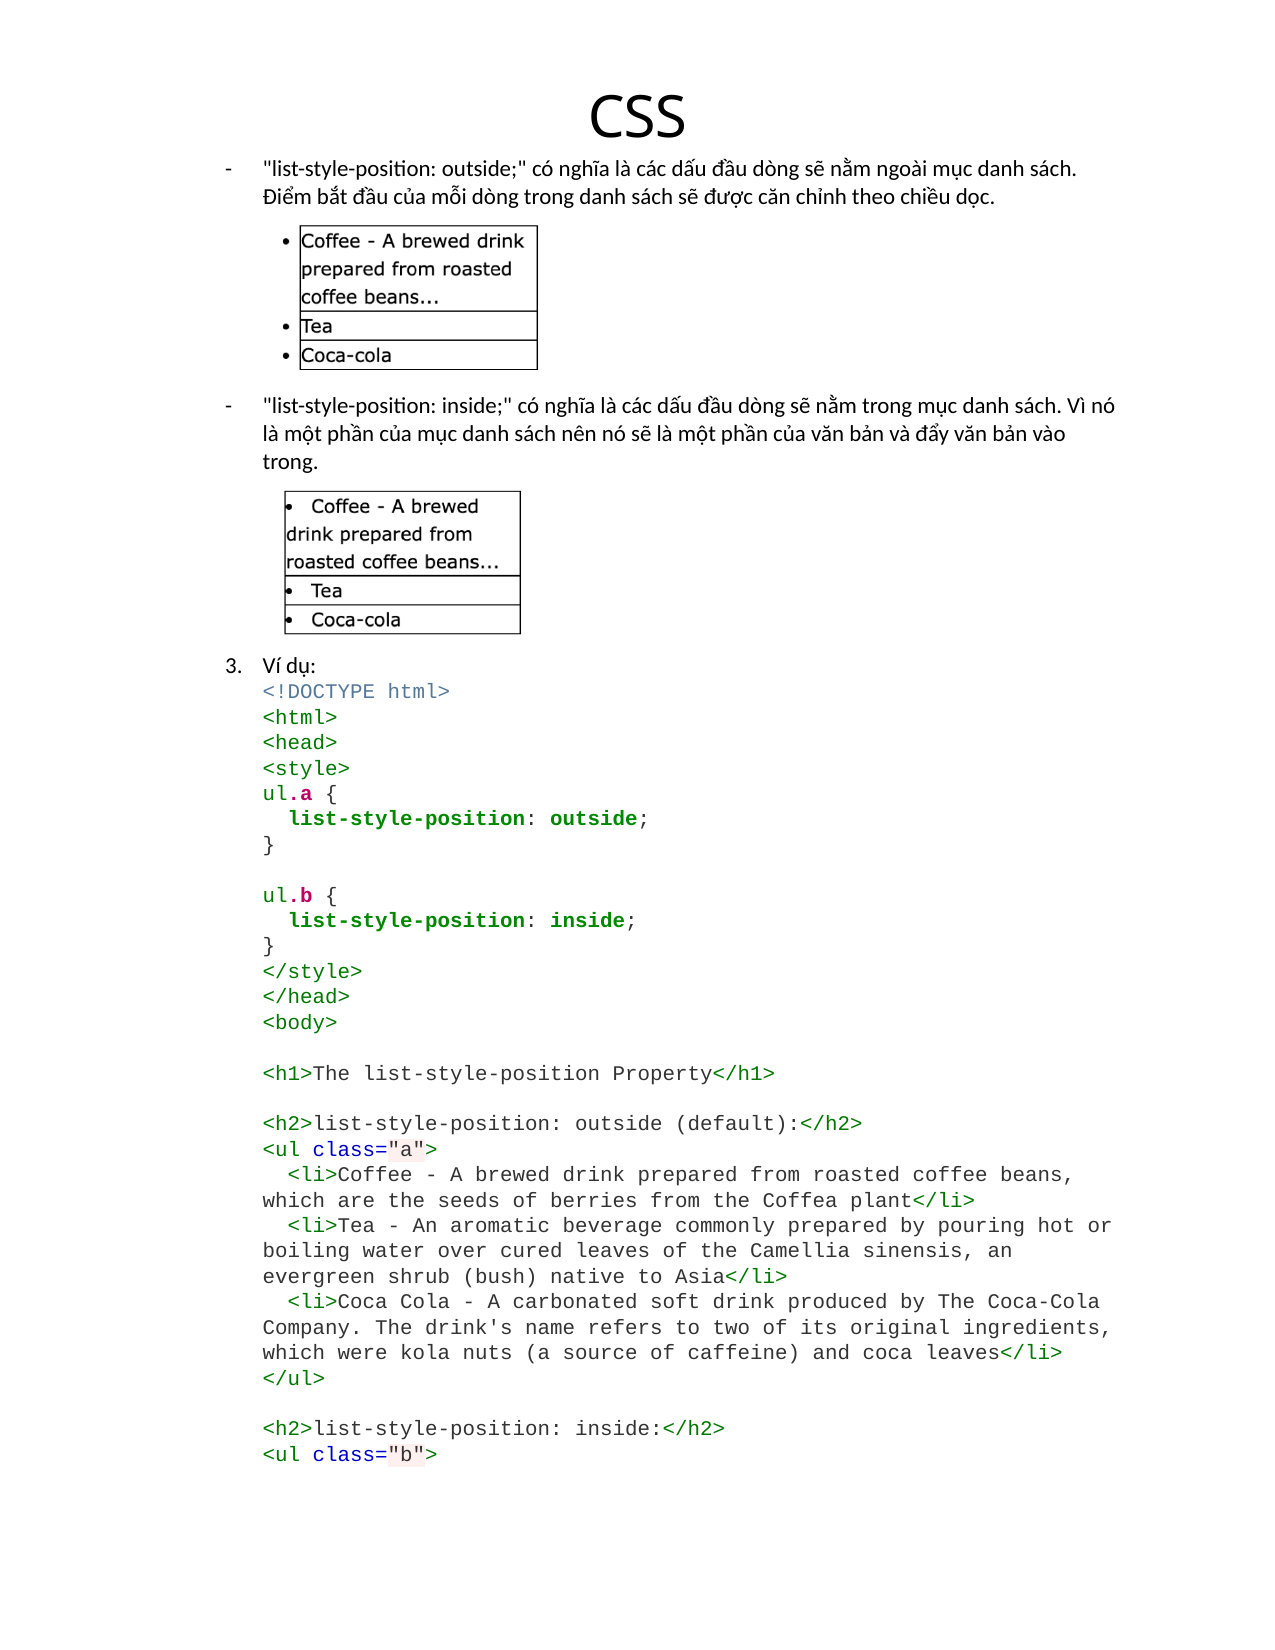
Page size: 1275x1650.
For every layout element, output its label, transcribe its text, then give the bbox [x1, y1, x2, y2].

text <head> [262, 730, 1125, 756]
text ul.b { [262, 883, 1125, 908]
text <ul class="a"> [262, 1137, 1125, 1162]
text } [262, 934, 1125, 959]
list Ví dụ: [225, 652, 1125, 679]
text <li>Coffee - A brewed drink prepared from roasted coffee beans, which are the seeds of berries from the Coffea plant</li> [262, 1162, 1125, 1213]
list "list-style-position: outside;" có nghĩa là các dấu đầu dòng sẽ nằm ngoài mục danh sách. Điểm bắt đầu của mỗi dòng trong danh sách sẽ được căn chỉnh theo chiều dọc. [225, 154, 1125, 211]
text <!DOCTYPE html> [262, 679, 1125, 705]
text <body> [262, 1010, 1125, 1035]
text } [262, 832, 1125, 857]
text <html> [262, 705, 1125, 730]
text <h2>list-style-position: outside (default):</h2> [262, 1112, 1125, 1137]
text <h2>list-style-position: inside:</h2> [262, 1417, 1125, 1442]
text </style> [262, 959, 1125, 984]
text list-style-position: inside; [262, 908, 1125, 934]
picture [262, 210, 568, 389]
text ul.a { [262, 781, 1125, 807]
picture [262, 475, 542, 650]
text <style> [262, 756, 1125, 781]
text <h1>The list-style-position Property</h1> [262, 1061, 1125, 1086]
text list-style-position: outside; [262, 807, 1125, 832]
text </head> [262, 984, 1125, 1010]
text </ul> [262, 1366, 1125, 1391]
text <ul class="b"> [262, 1442, 1125, 1467]
list "list-style-position: inside;" có nghĩa là các dấu đầu dòng sẽ nằm trong mục danh sách. Vì nó là một phần của mục danh sách nên nó sẽ là một phần của văn bản và đẩy văn bản vào trong. [225, 391, 1125, 475]
